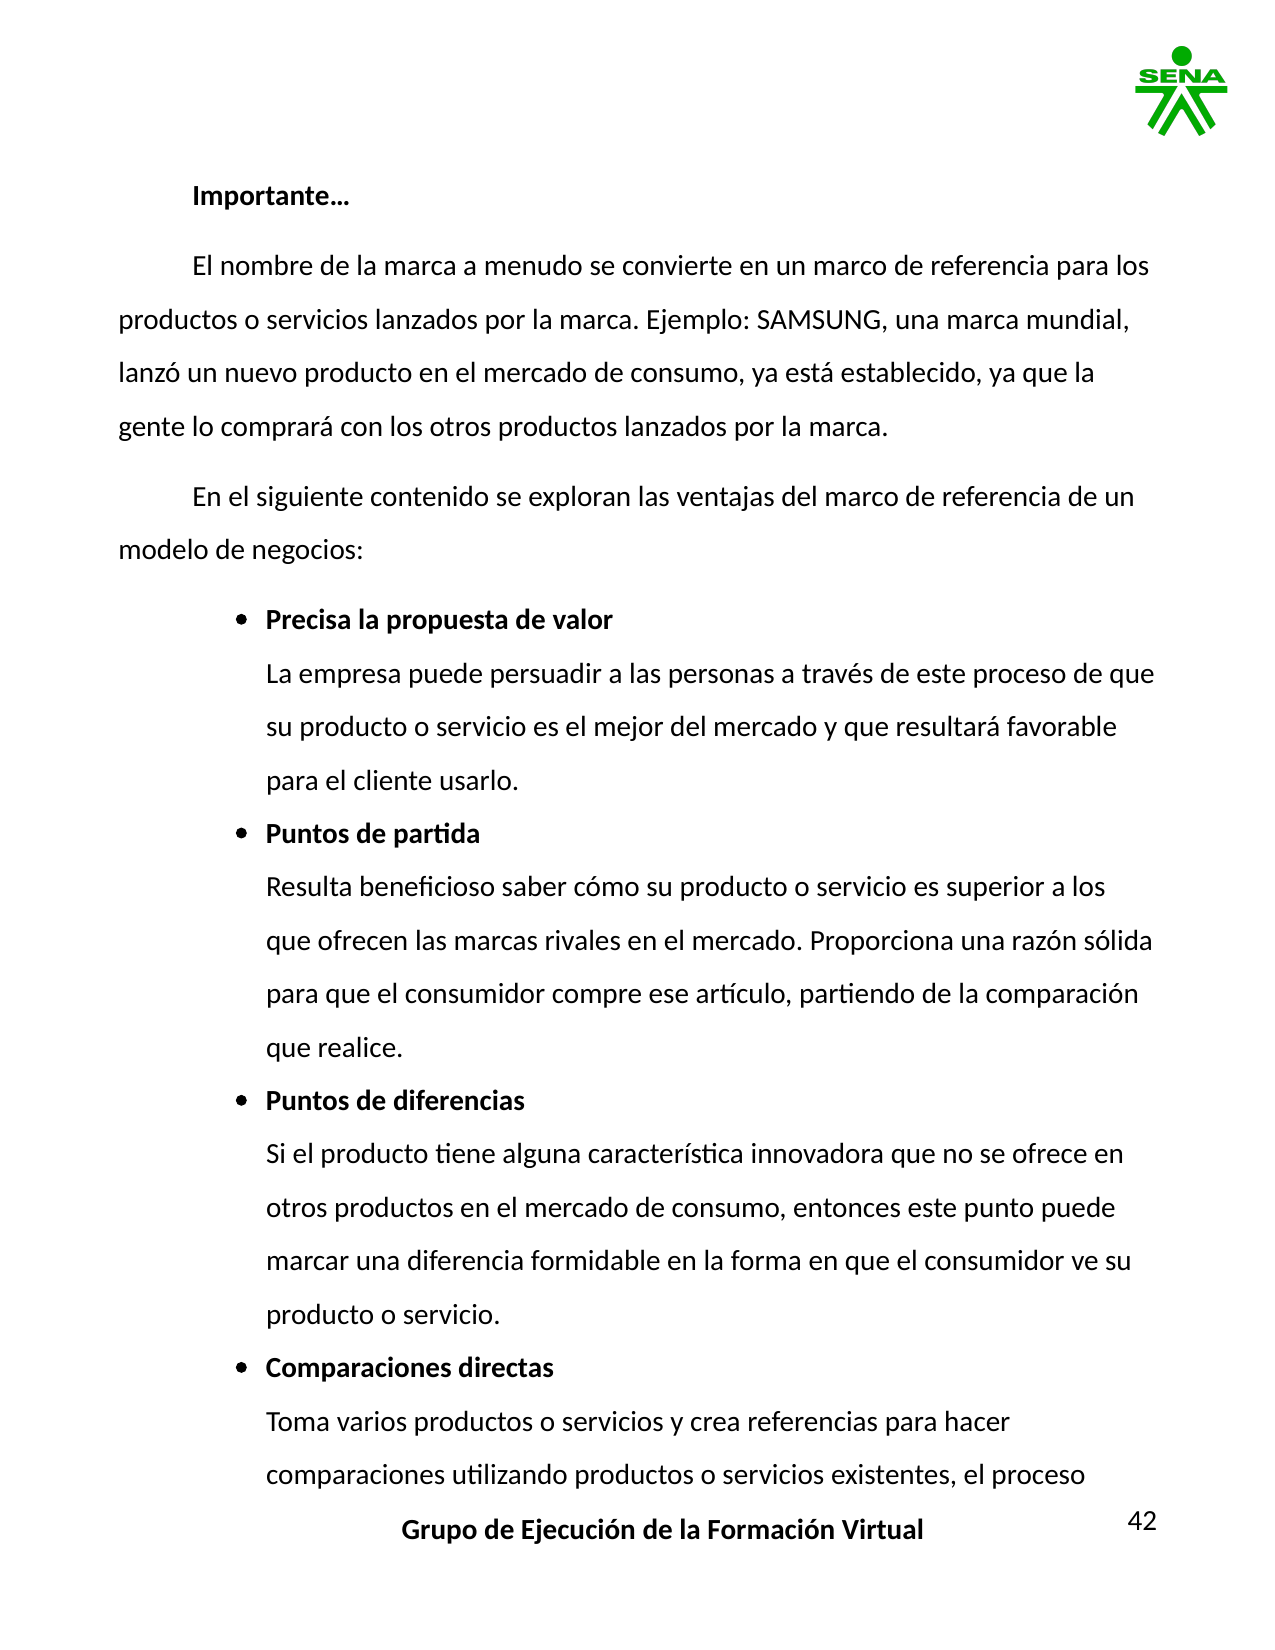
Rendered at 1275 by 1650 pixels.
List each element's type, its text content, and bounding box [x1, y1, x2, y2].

list Resulta beneficioso saber cómo su producto o servicio es superior a los que ofrecen las marcas rivales en el mercado. Proporciona una razón sólida para que el consumidor compre ese artículo, partiendo de la comparación que realice. [266, 868, 1157, 1064]
list Precisa la propuesta de valor [236, 601, 1157, 637]
list Comparaciones directas [236, 1349, 1157, 1385]
text En el siguiente contenido se exploran las ventajas del marco de referencia de un modelo de negocios: [118, 478, 1157, 567]
list Puntos de diferencias [236, 1082, 1157, 1118]
list Puntos de partida [236, 815, 1157, 851]
text Importante… [118, 177, 1157, 213]
list La empresa puede persuadir a las personas a través de este proceso de que su producto o servicio es el mejor del mercado y que resultará favorable para el cliente usarlo. [266, 655, 1157, 797]
list Si el producto tiene alguna característica innovadora que no se ofrece en otros productos en el mercado de consumo, entonces este punto puede marcar una diferencia formidable en la forma en que el consumidor ve su producto o servicio. [266, 1136, 1157, 1332]
picture [1135, 46, 1228, 136]
text El nombre de la marca a menudo se convierte en un marco de referencia para los productos o servicios lanzados por la marca. Ejemplo: SAMSUNG, una marca mundial, lanzó un nuevo producto en el mercado de consumo, ya está establecido, ya que la gente lo comprará con los otros productos lanzados por la marca. [118, 247, 1157, 443]
